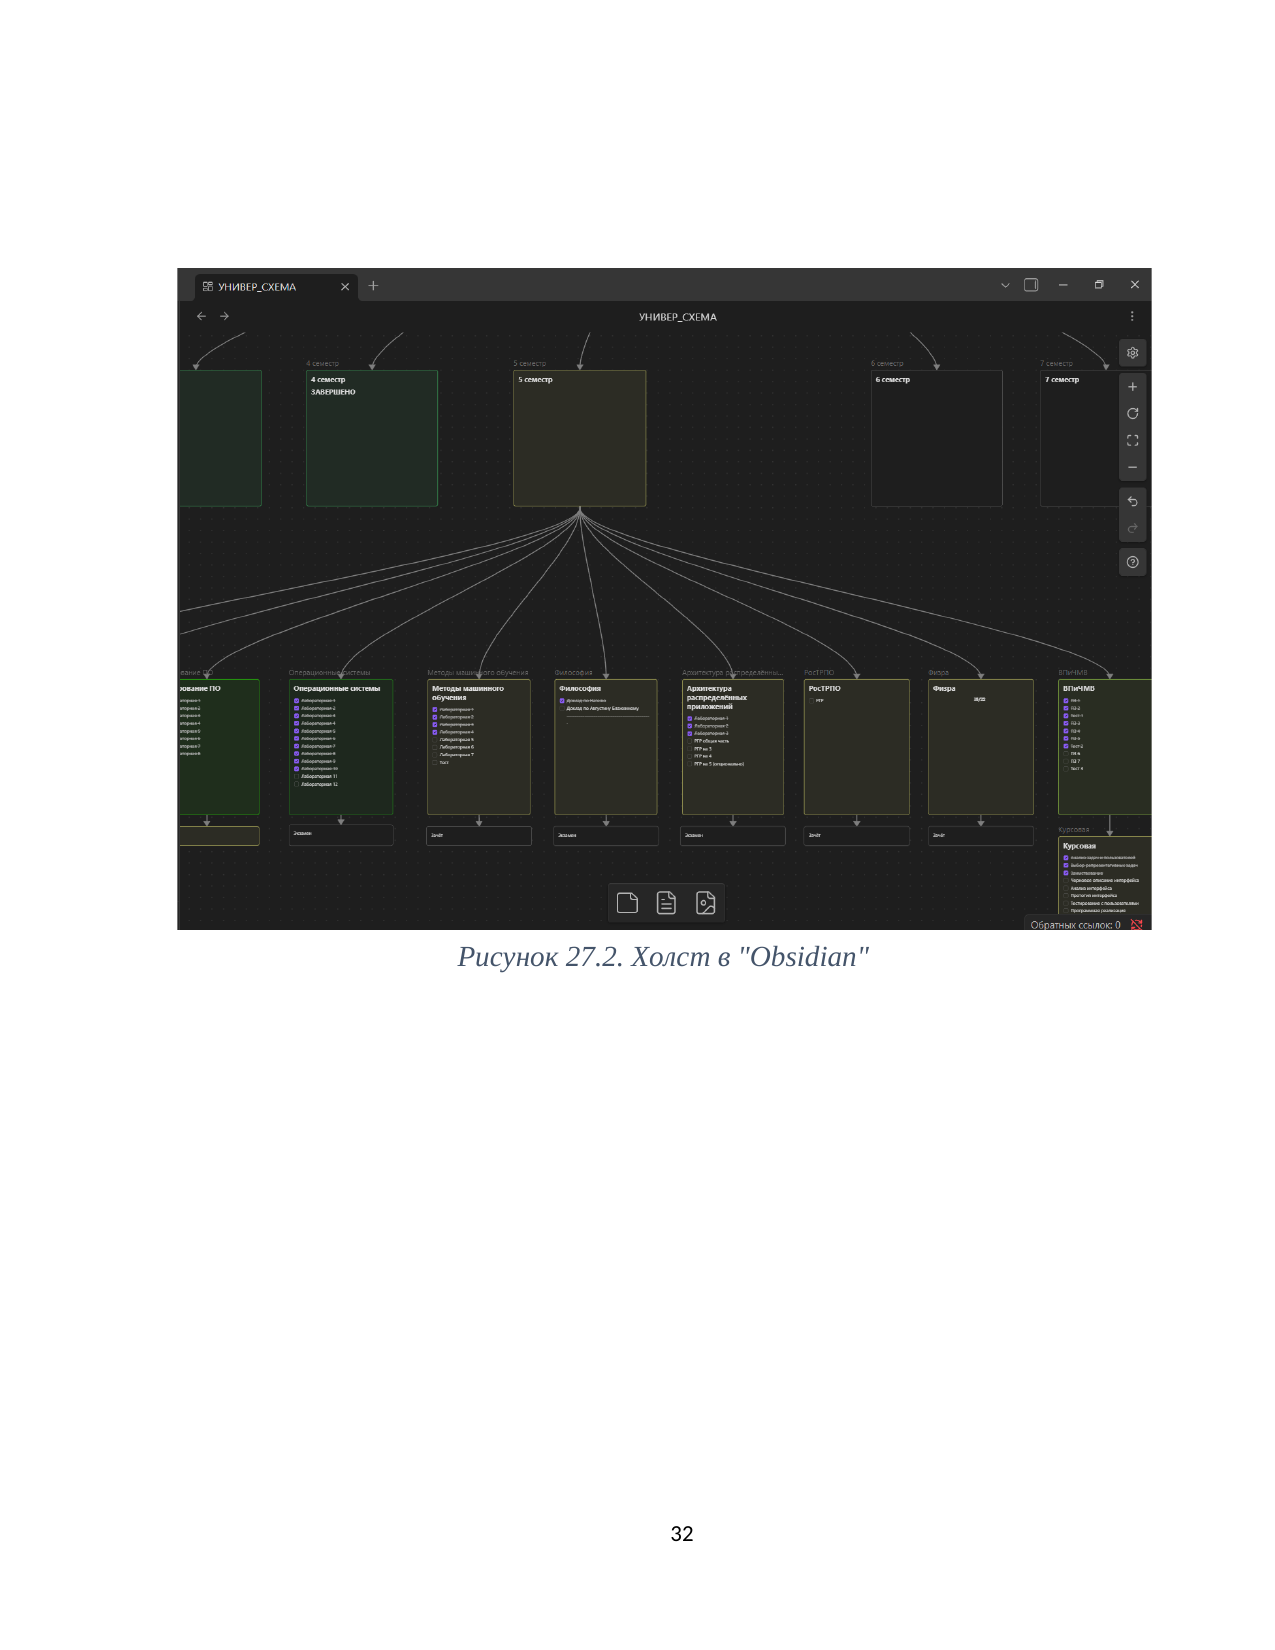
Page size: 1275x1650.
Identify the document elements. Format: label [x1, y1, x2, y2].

picture [177, 268, 1152, 930]
